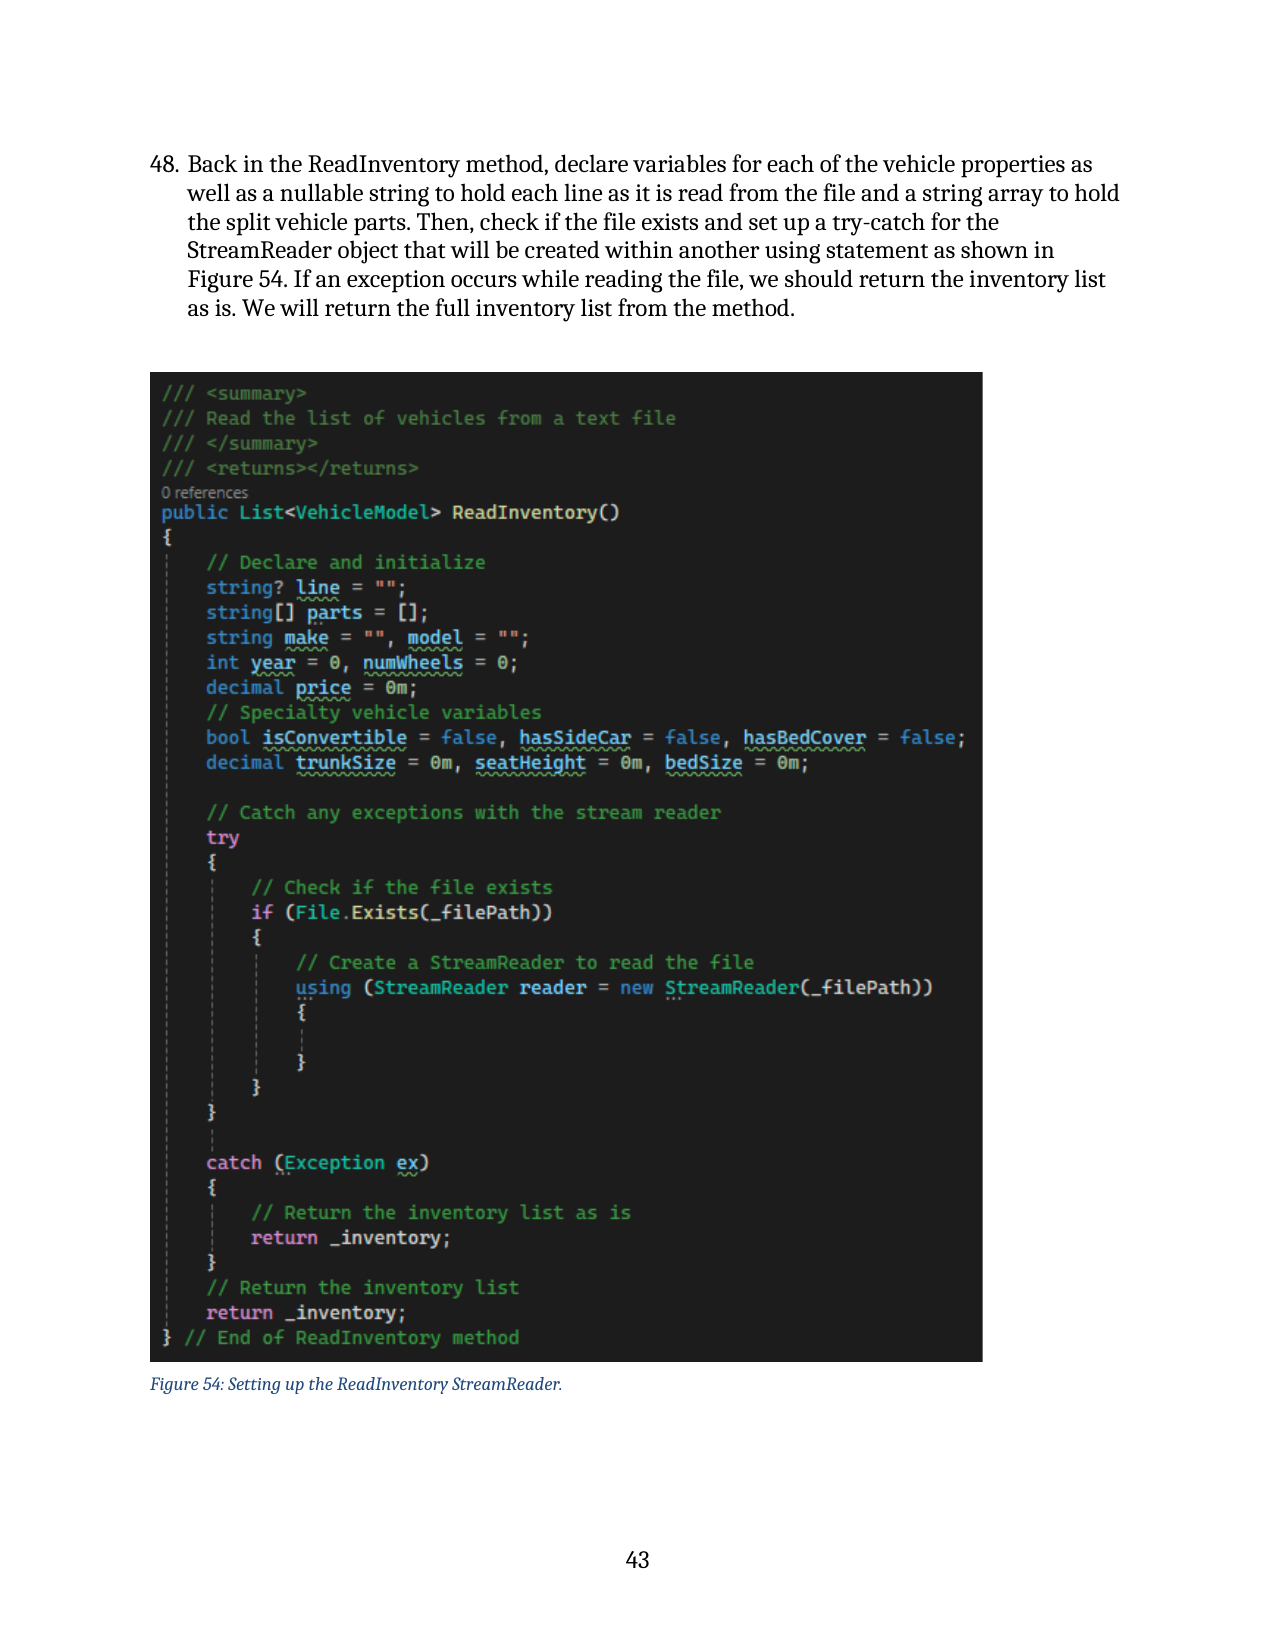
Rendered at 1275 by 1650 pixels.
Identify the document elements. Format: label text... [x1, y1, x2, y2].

list Back in the ReadInventory method, declare variables for each of the vehicle properties as well as a nullable string to hold each line as it is read from the file and a string array to hold the split vehicle parts. Then, check if the file exists and set up a try-catch for the StreamReader object that will be created within another using statement as shown in . If an exception occurs while reading the file, we should return the inventory list as is. We will return the full inventory list from the method. [150, 150, 1125, 322]
picture [150, 372, 983, 1362]
text Figure : Setting up the ReadInventory StreamReader. [150, 1374, 1125, 1395]
